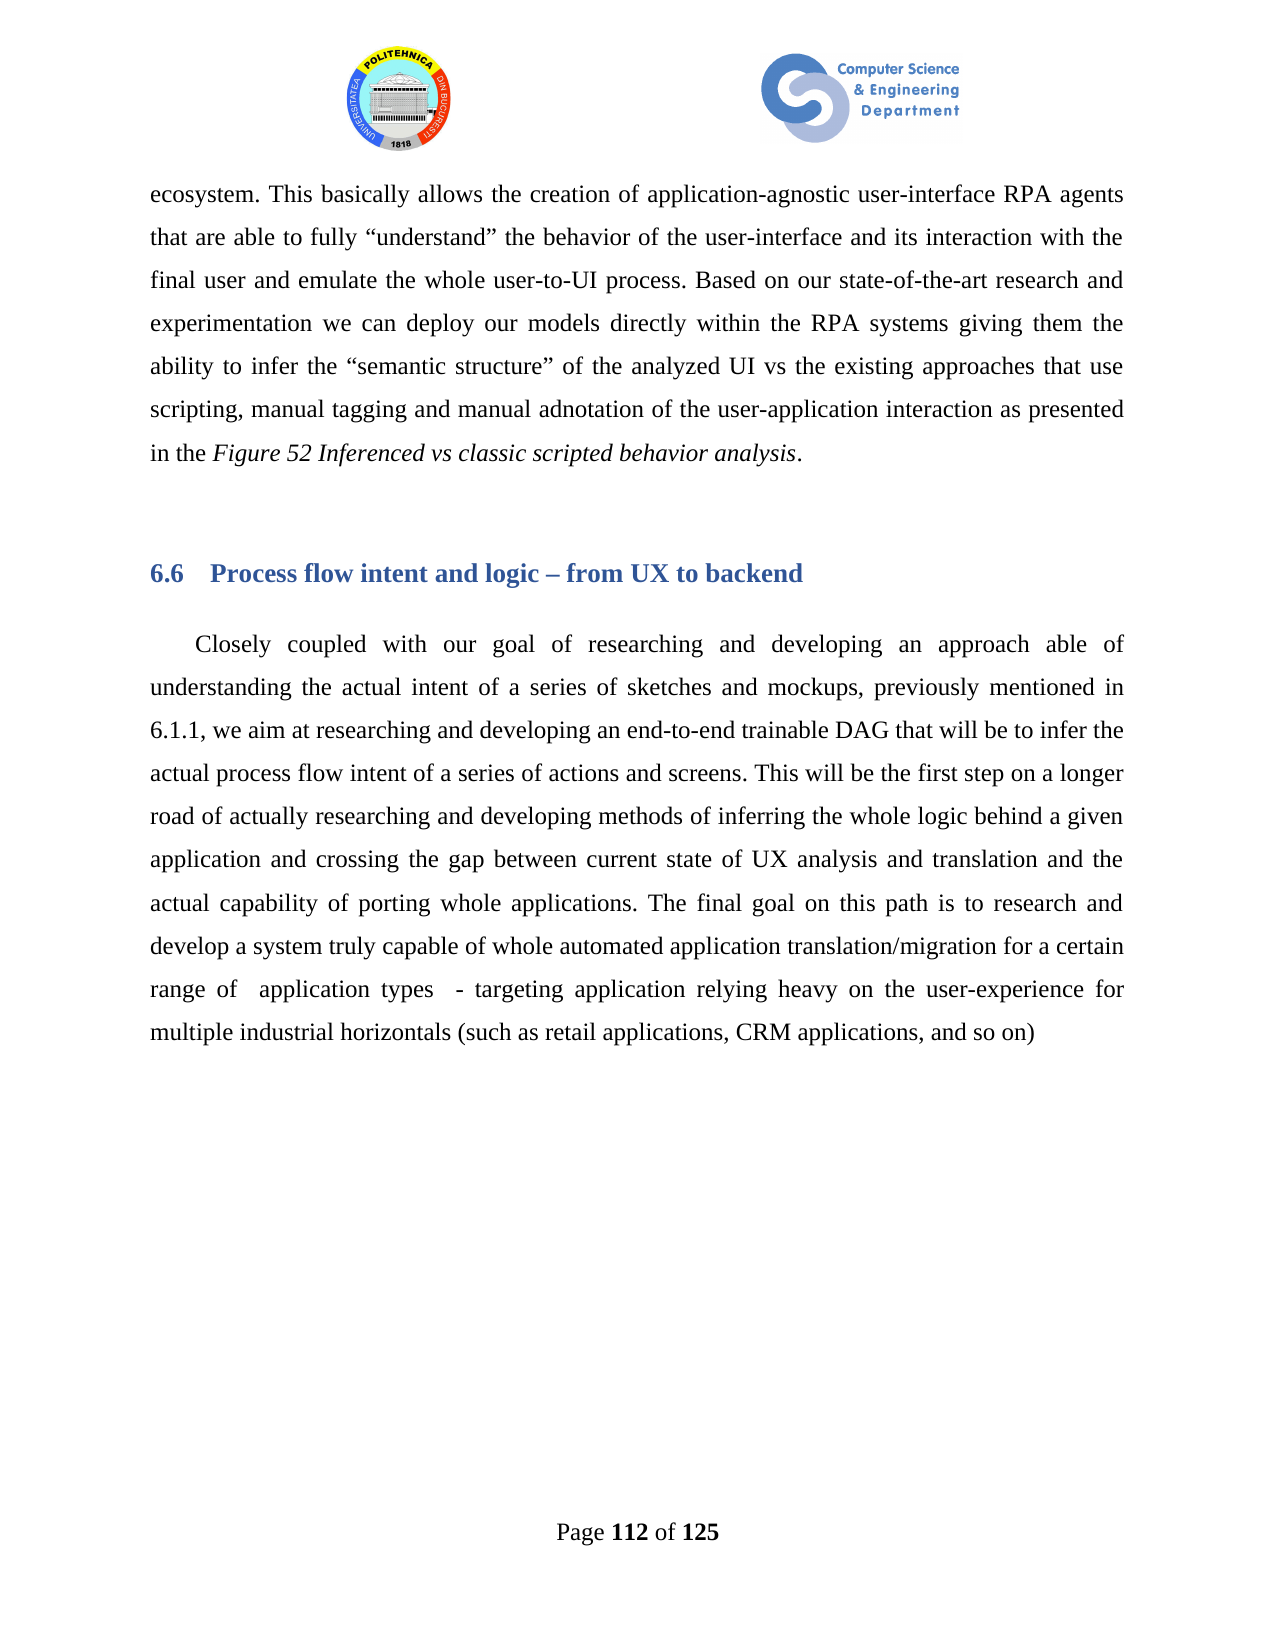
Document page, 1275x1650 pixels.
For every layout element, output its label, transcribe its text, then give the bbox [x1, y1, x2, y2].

picture [760, 53, 963, 144]
text Closely coupled with our goal of researching and developing an approach able of understanding the actual intent of a series of sketches and mockups, previously mentioned in 6.1.1, we aim at researching and developing an end-to-end trainable DAG that will be to infer the actual process flow intent of a series of actions and screens. This will be the first step on a longer road of actually researching and developing methods of inferring the whole logic behind a given application and crossing the gap between current state of UX analysis and translation and the actual capability of porting whole applications. The final goal on this path is to research and develop a system truly capable of whole automated application translation/migration for a certain range of application types - targeting application relying heavy on the user-experience for multiple industrial horizontals (such as retail applications, CRM applications, and so on) [150, 629, 1125, 1046]
picture [346, 46, 451, 151]
subtitle Process flow intent and logic – from UX to backend [150, 557, 1125, 588]
